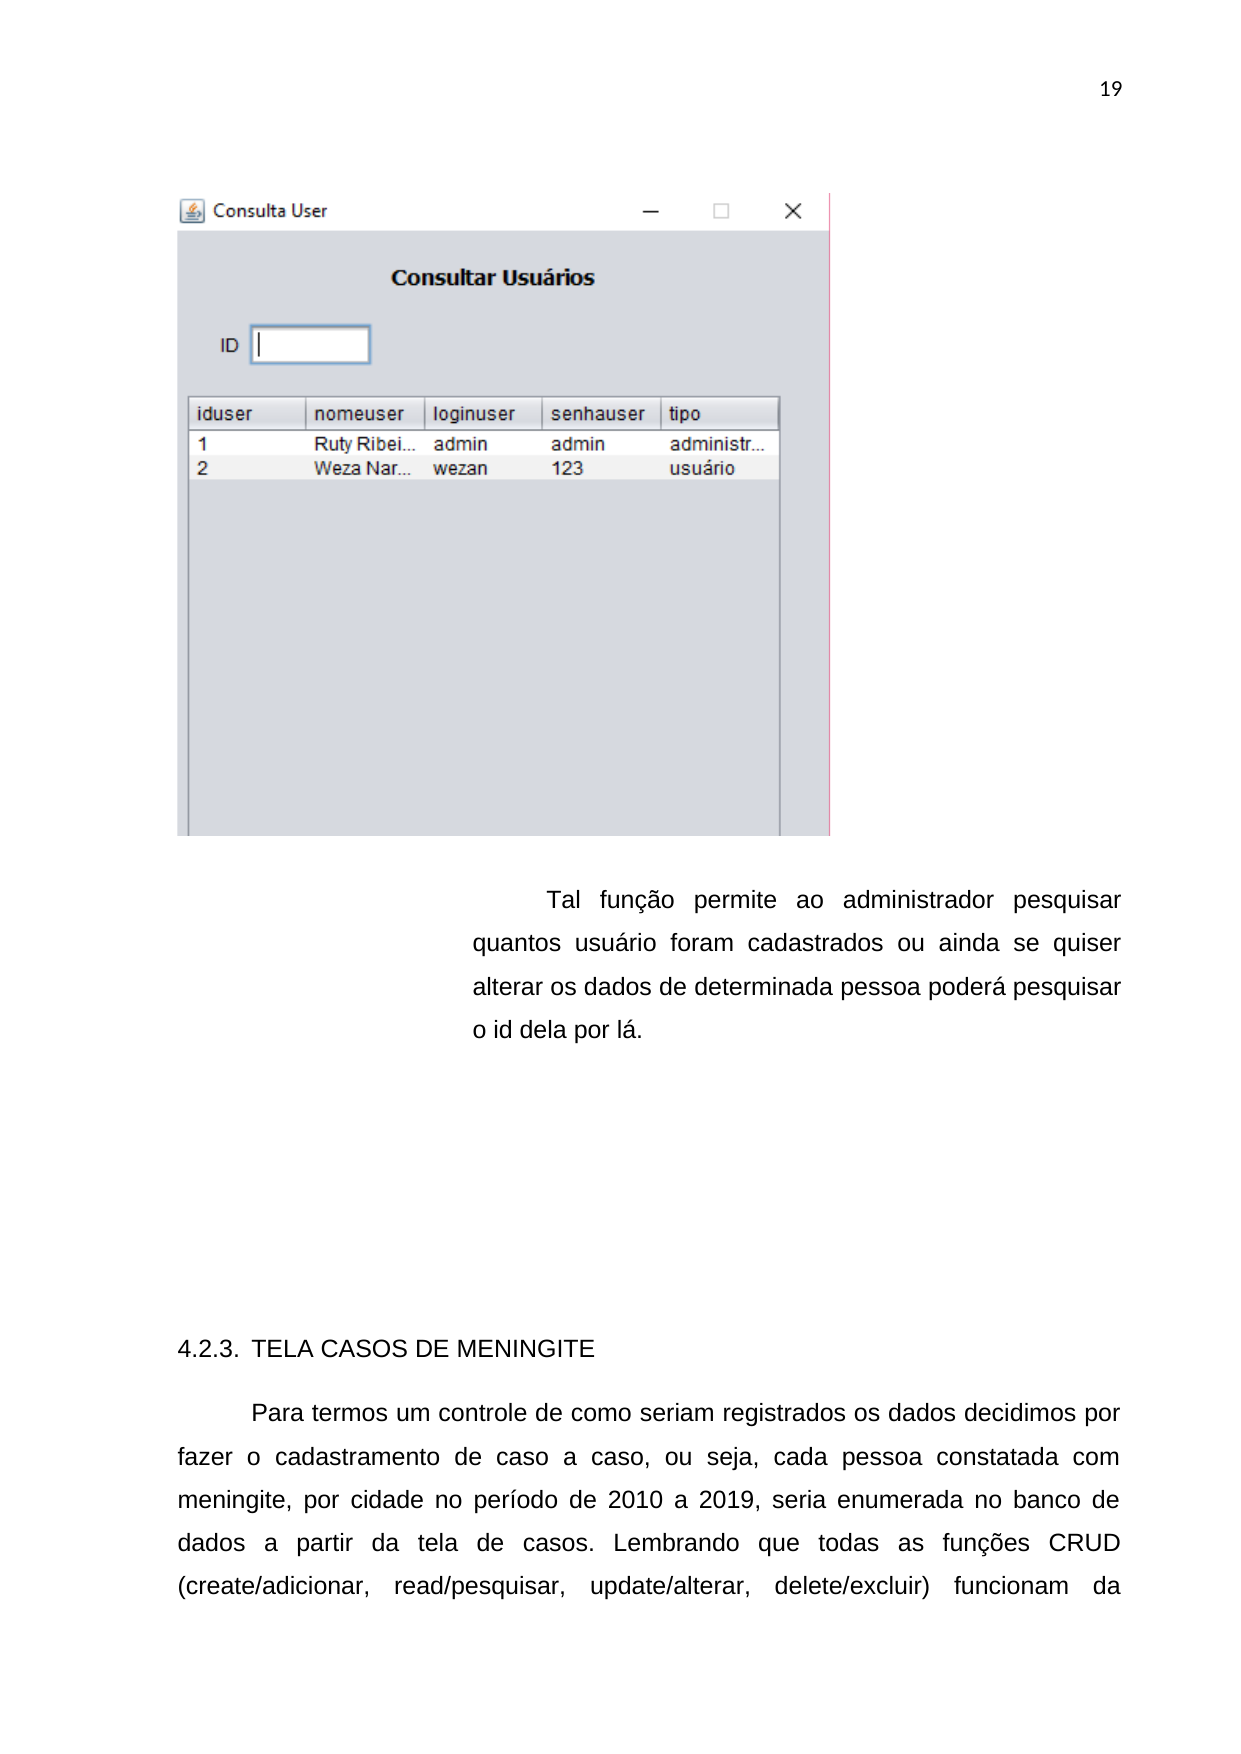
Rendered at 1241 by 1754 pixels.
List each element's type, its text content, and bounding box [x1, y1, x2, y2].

picture [177, 193, 831, 836]
text Tal função permite ao administrador pesquisar quantos usuário foram cadastrados ou ainda se quiser alterar os dados de determinada pessoa poderá pesquisar o id dela por lá. [472, 256, 1122, 1043]
text 4.2.3. TELA CASOS DE MENINGITE [177, 1334, 1122, 1363]
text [177, 1398, 1122, 1599]
